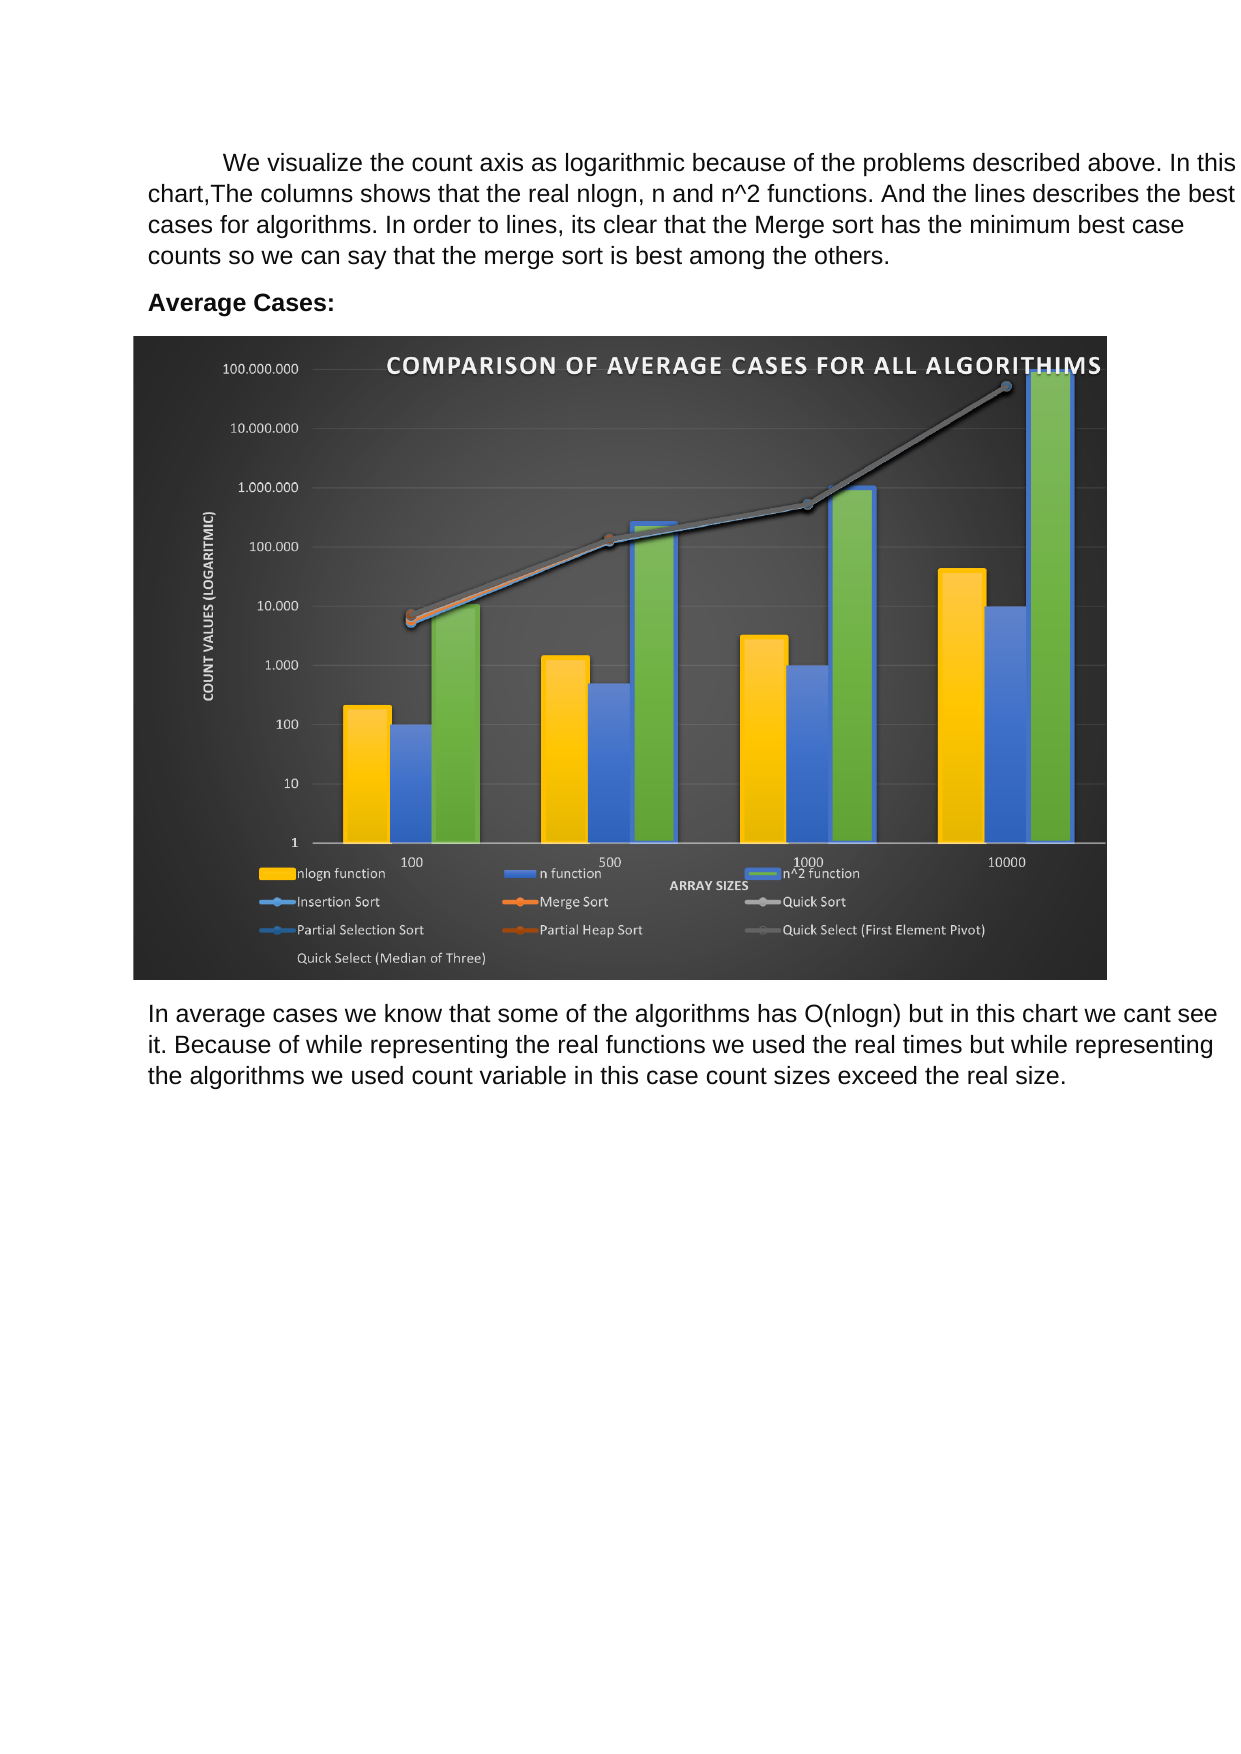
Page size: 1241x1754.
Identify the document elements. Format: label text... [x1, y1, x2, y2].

text We visualize the count axis as logarithmic because of the problems described above. In this chart,The columns shows that the real nlogn, n and n^2 functions. And the lines describes the best cases for algorithms. In order to lines, its clear that the Merge sort has the minimum best case counts so we can say that the merge sort is best among the others. [148, 148, 1240, 269]
text Average Cases: [148, 288, 1240, 317]
text In average cases we know that some of the algorithms has O(nlogn) but in this chart we cant see it. Because of while representing the real functions we used the real times but while representing the algorithms we used count variable in this case count sizes exceed the real size. [0, 999, 1240, 1089]
picture [133, 336, 1107, 980]
